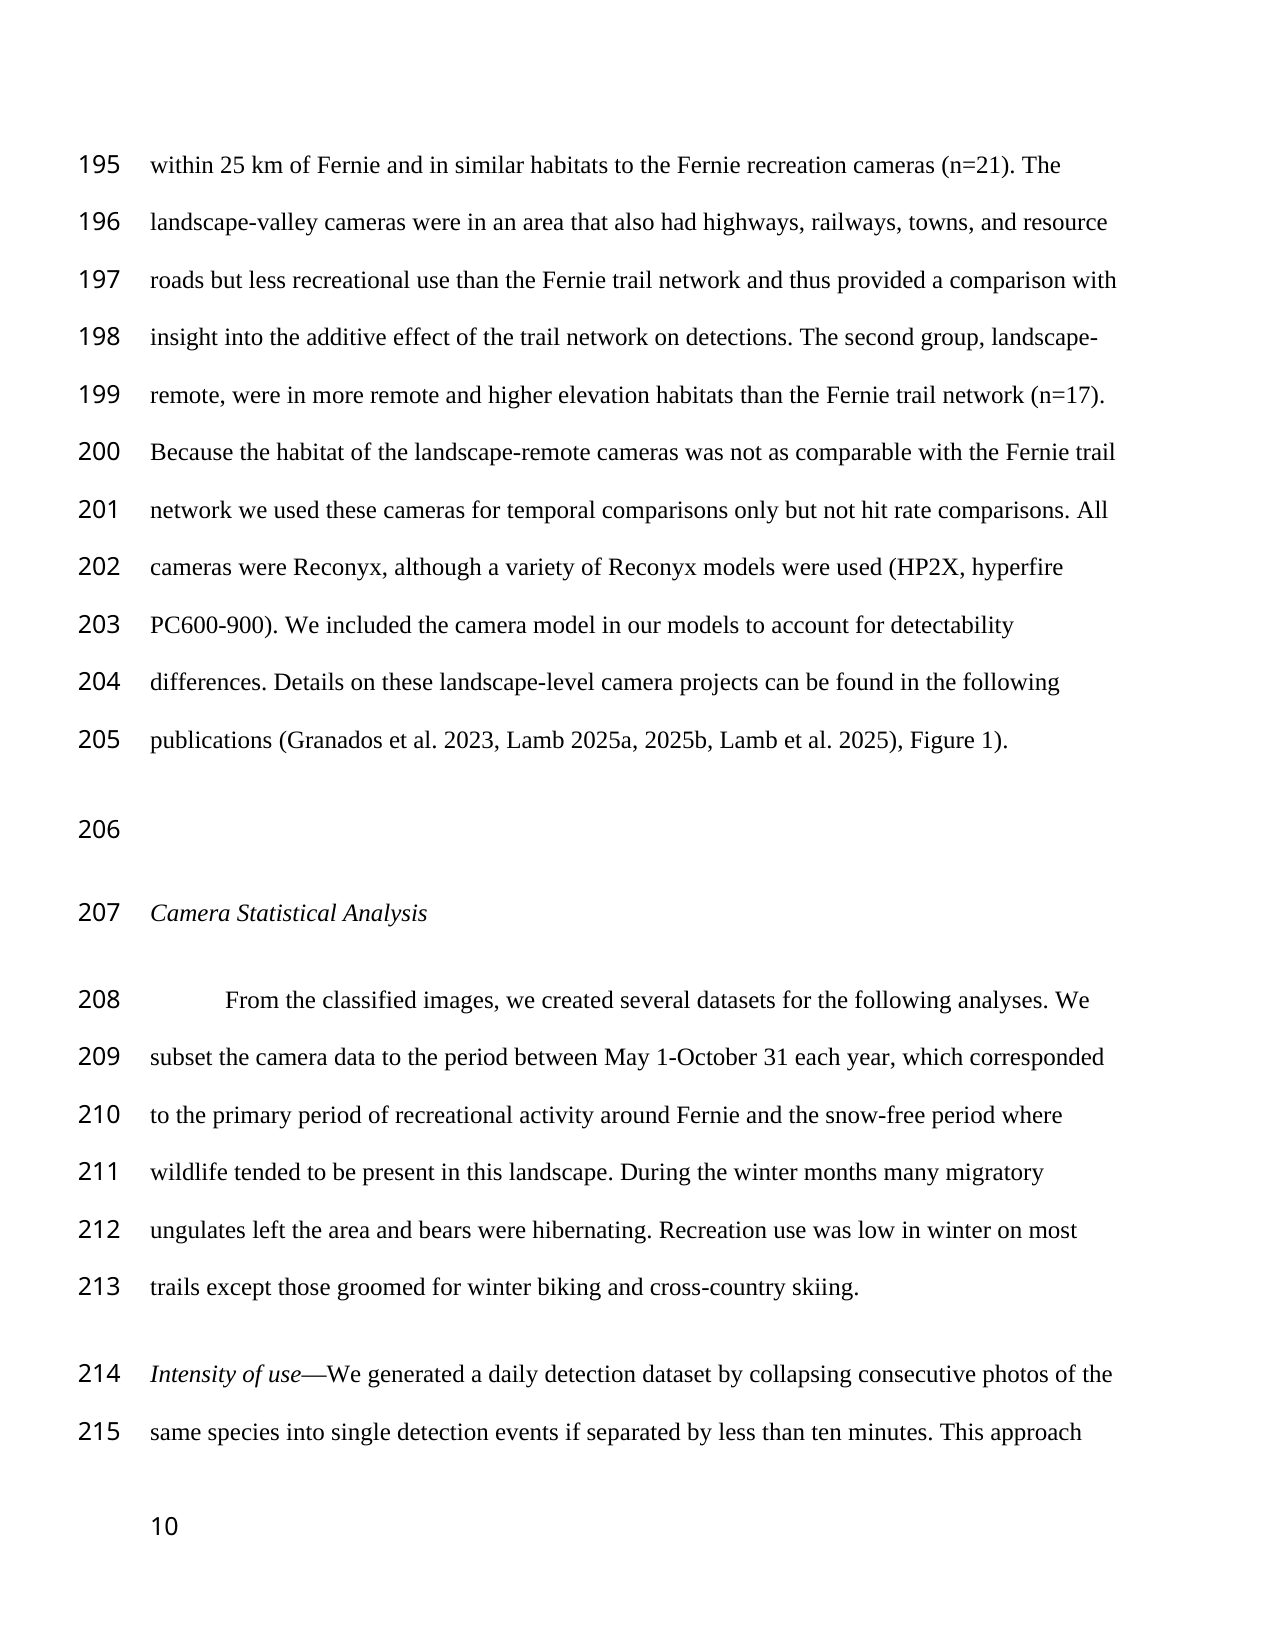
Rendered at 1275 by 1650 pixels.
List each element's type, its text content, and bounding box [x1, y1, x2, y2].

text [150, 150, 1125, 754]
text Camera Statistical Analysis [150, 898, 1125, 927]
text From the classified images, we created several datasets for the following analyses. We subset the camera data to the period between May 1-October 31 each year, which corresponded to the primary period of recreational activity around Fernie and the snow-free period where wildlife tended to be present in this landscape. During the winter months many migratory ungulates left the area and bears were hibernating. Recreation use was low in winter on most trails except those groomed for winter biking and cross-country skiing. [150, 985, 1125, 1301]
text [150, 1359, 1125, 1445]
